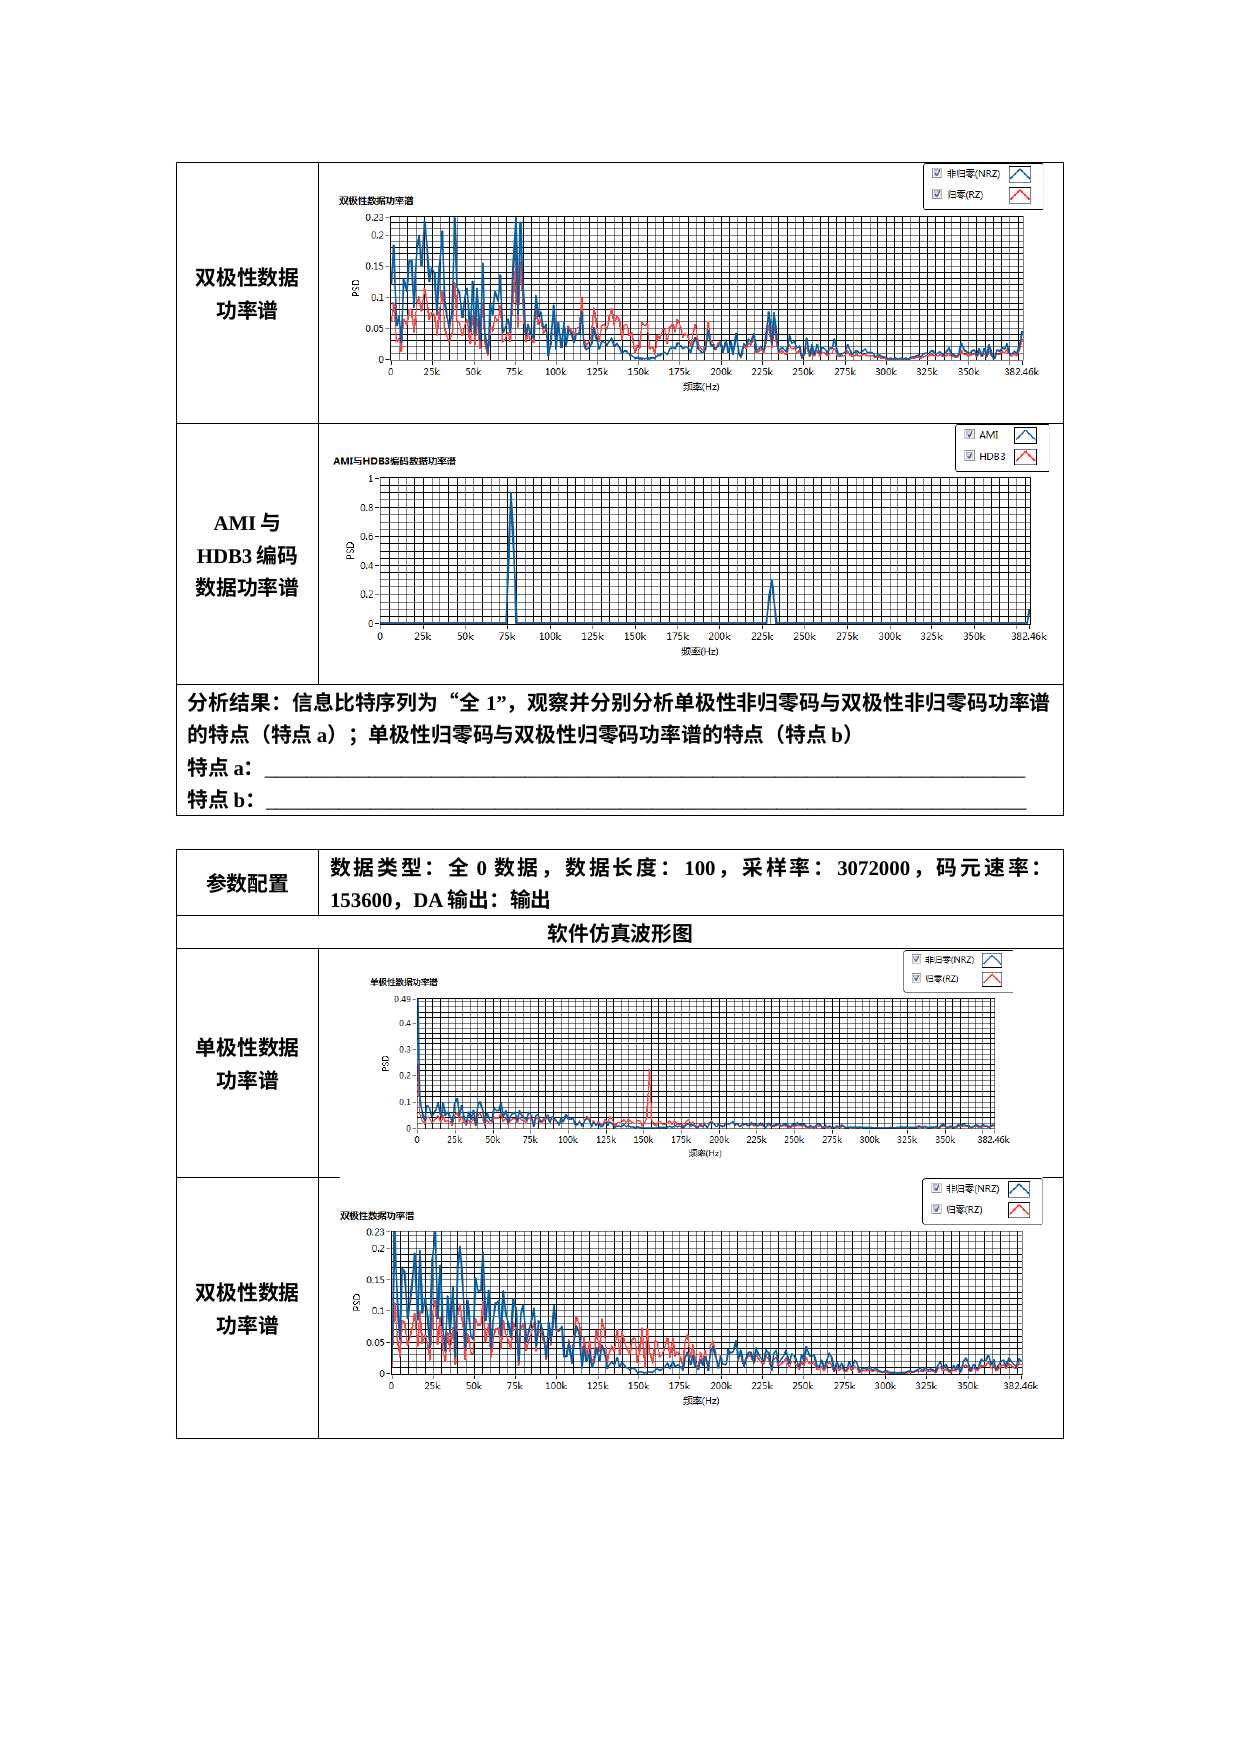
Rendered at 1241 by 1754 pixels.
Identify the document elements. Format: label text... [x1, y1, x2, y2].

table_cell 分析结果：信息比特序列为“全1”，观察并分别分析单极性非归零码与双极性非归零码功率谱的特点（特点a）；单极性归零码与双极性归零码功率谱的特点（特点b） 特点a：_________________________________________________________________________ 特点b：_________________________________________________________________________ [177, 685, 1063, 815]
table_header 参数配置 [177, 850, 318, 915]
table_cell [319, 1178, 1063, 1438]
table_cell 软件仿真波形图 [177, 916, 1063, 948]
picture [369, 949, 1013, 1167]
table_cell [319, 424, 1063, 684]
table_cell 双极性数据功率谱 [177, 1178, 318, 1438]
picture [338, 163, 1044, 402]
table_header 数据类型：全0数据，数据长度：100，采样率：3072000，码元速率：153600，DA输出：输出 [319, 850, 1063, 915]
table_cell [319, 163, 1063, 423]
picture [339, 1177, 1043, 1416]
table_cell 双极性数据功率谱 [177, 163, 318, 423]
table_cell [319, 949, 1063, 1177]
picture [332, 424, 1050, 667]
table_cell 单极性数据功率谱 [177, 949, 318, 1177]
table_cell AMI与HDB3编码数据功率谱 [177, 424, 318, 684]
